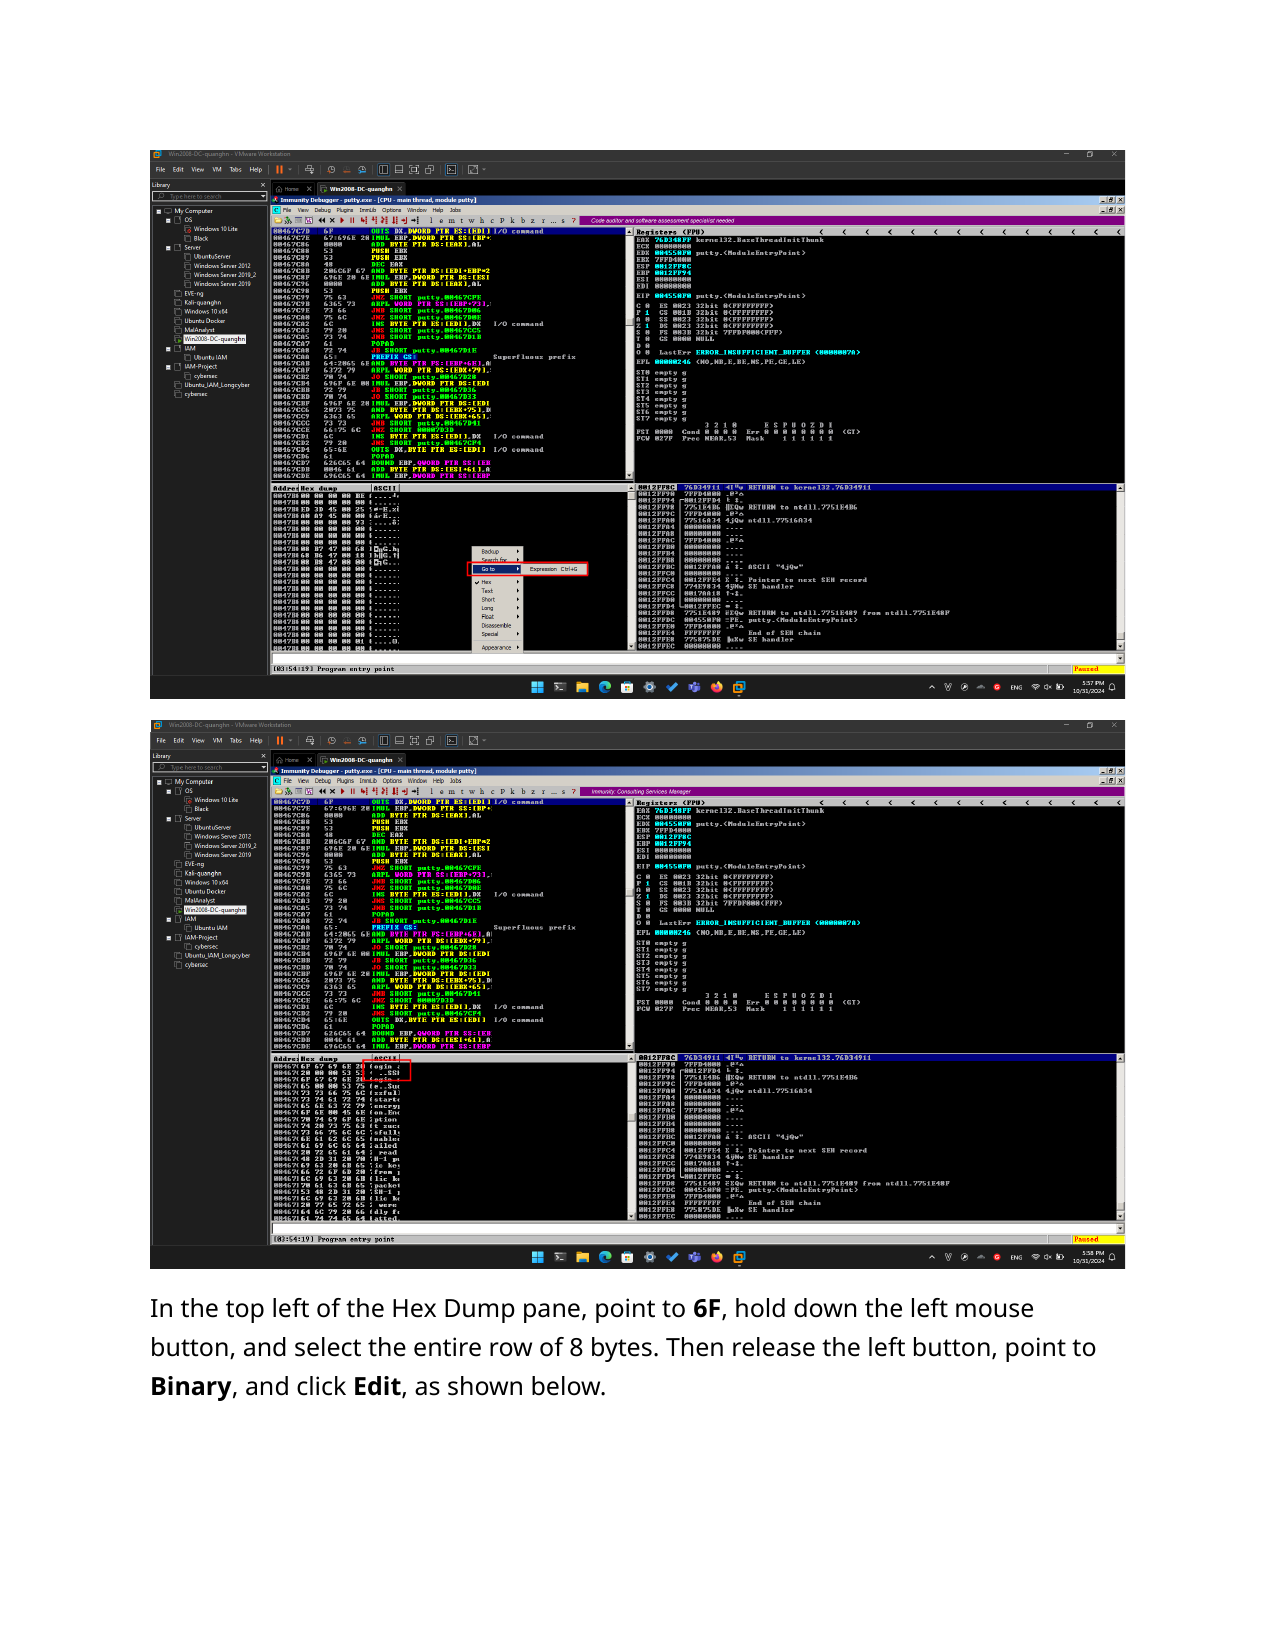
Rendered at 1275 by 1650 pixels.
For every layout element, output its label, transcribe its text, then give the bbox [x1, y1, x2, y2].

picture [150, 720, 1125, 1269]
text In the top left of the Hex Dump pane, point to 6F, hold down the left mouse button, and select the entire row of 8 bytes. Then release the left button, point to Binary, and click Edit, as shown below. [150, 1291, 1125, 1403]
picture [150, 150, 1125, 699]
